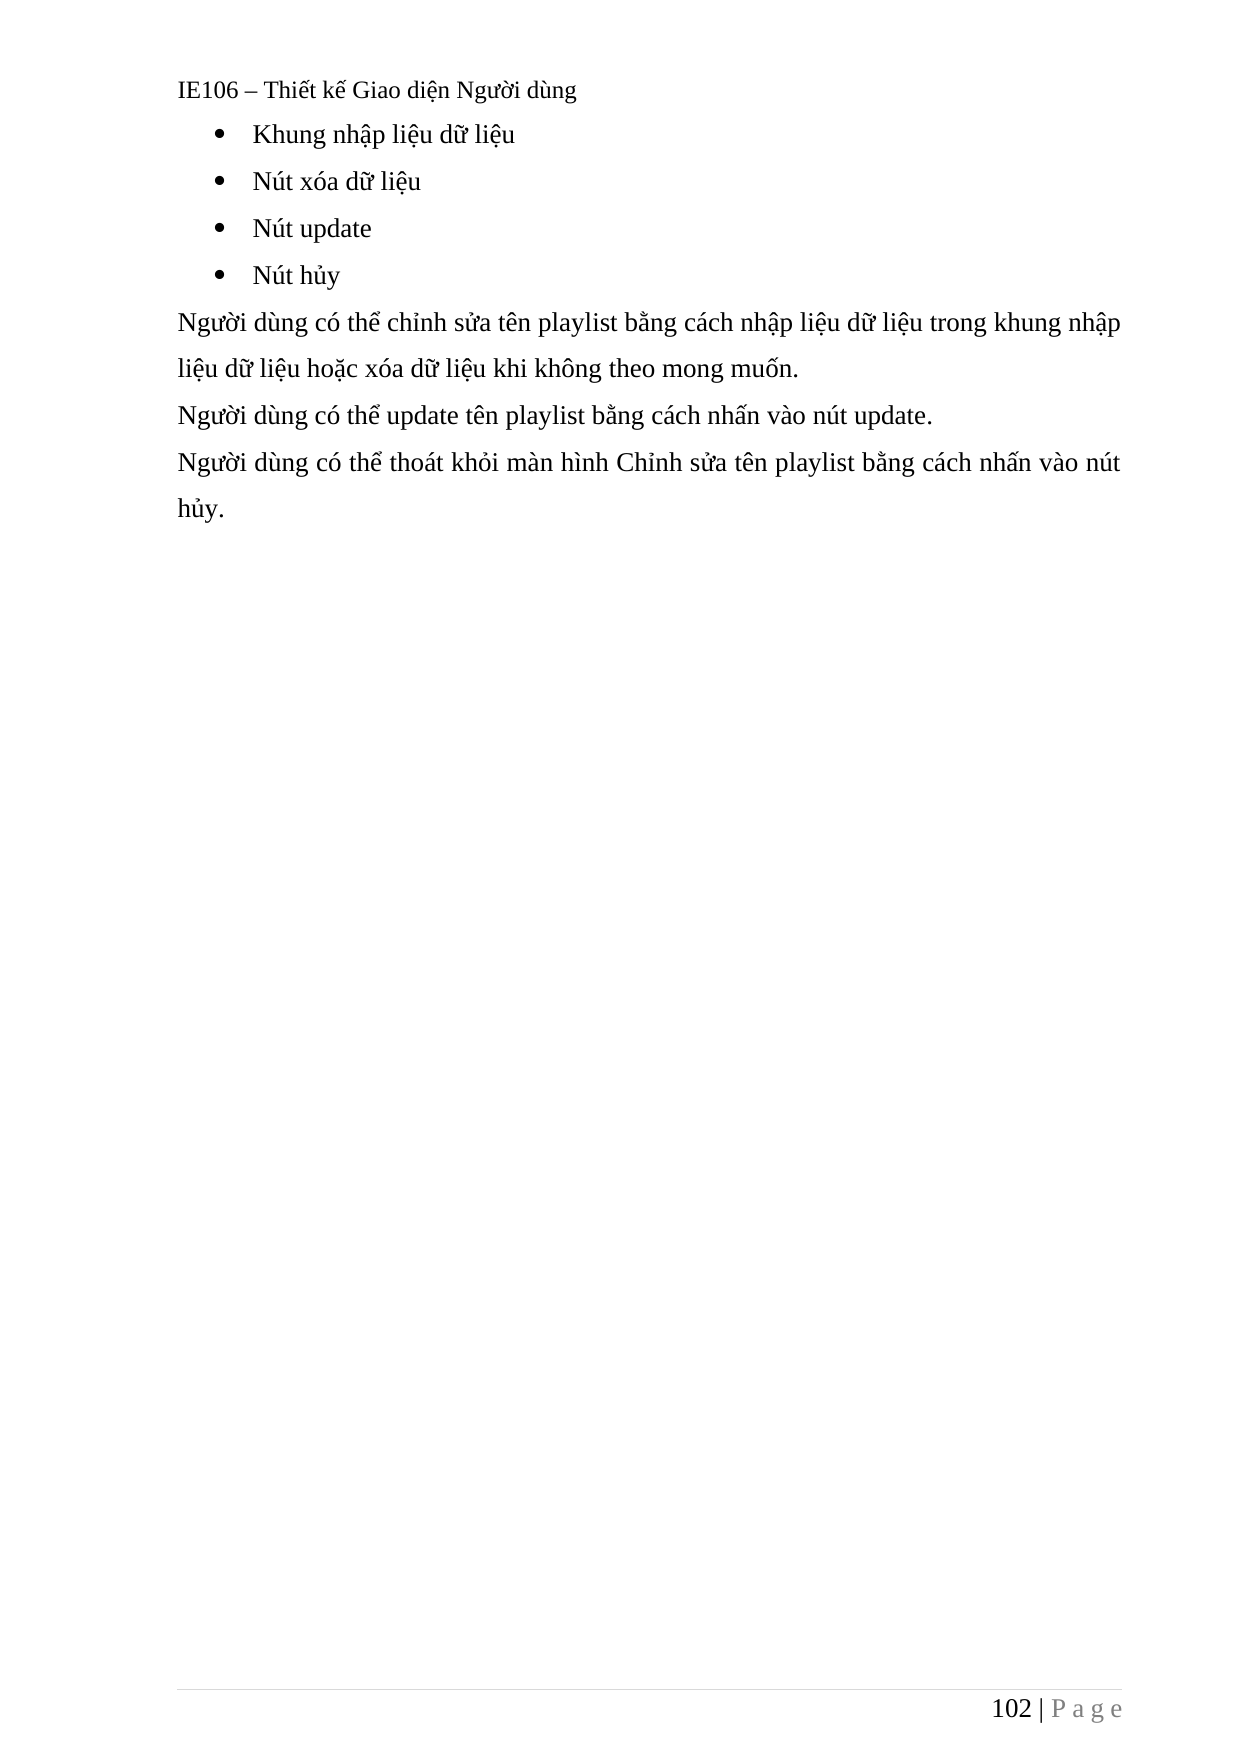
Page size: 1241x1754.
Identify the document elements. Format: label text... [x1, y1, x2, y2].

text Người dùng có thể update tên playlist bằng cách nhấn vào nút update. [177, 399, 1122, 430]
list Nút xóa dữ liệu [215, 165, 1122, 196]
list Nút update [215, 212, 1122, 243]
text Người dùng có thể thoát khỏi màn hình Chỉnh sửa tên playlist bằng cách nhấn vào nút hủy. [177, 446, 1122, 523]
list Nút hủy [215, 259, 1122, 290]
list Khung nhập liệu dữ liệu [215, 118, 1122, 149]
text Người dùng có thể chỉnh sửa tên playlist bằng cách nhập liệu dữ liệu trong khung nhập liệu dữ liệu hoặc xóa dữ liệu khi không theo mong muốn. [177, 306, 1122, 383]
